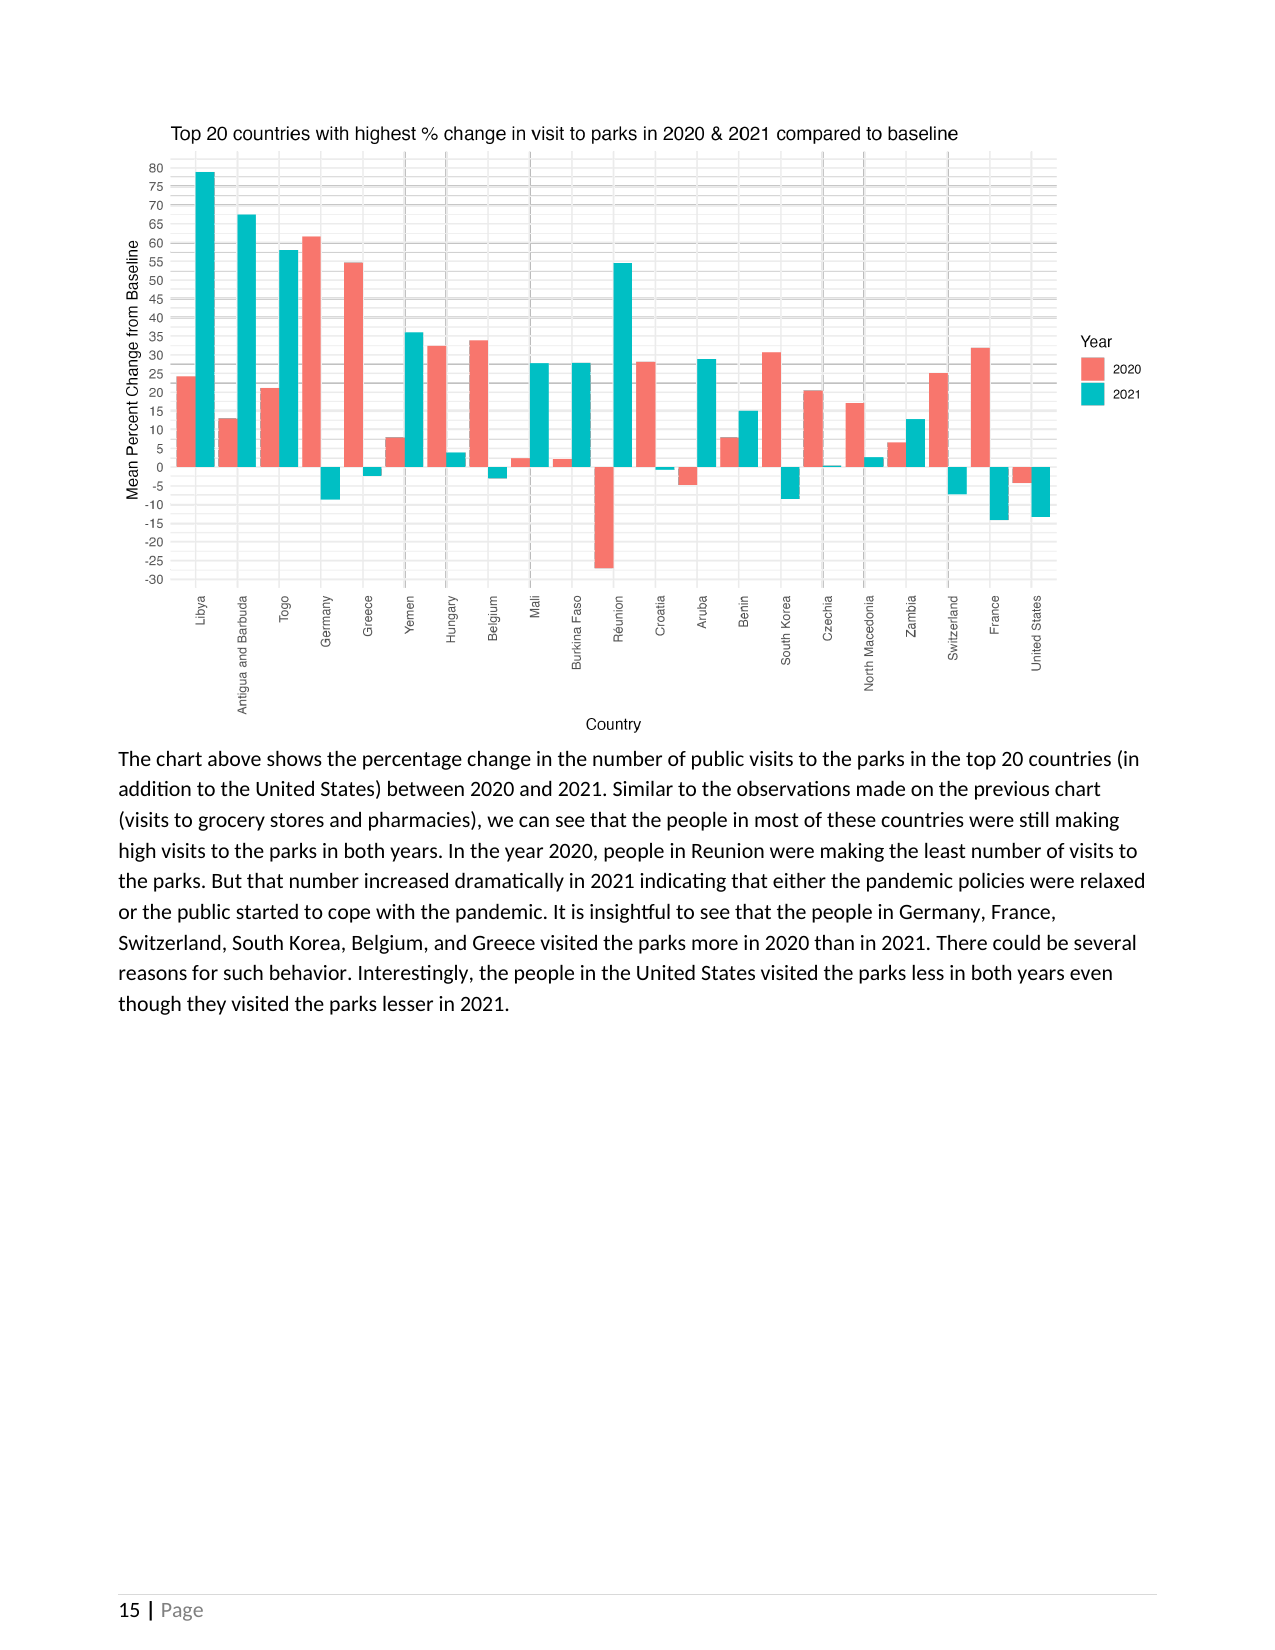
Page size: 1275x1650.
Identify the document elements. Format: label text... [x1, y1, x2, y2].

text The chart above shows the percentage change in the number of public visits to the parks in the top 20 countries (in addition to the United States) between 2020 and 2021. Similar to the observations made on the previous chart (visits to grocery stores and pharmacies), we can see that the people in most of these countries were still making high visits to the parks in both years. In the year 2020, people in Reunion were making the least number of visits to the parks. But that number increased dramatically in 2021 indicating that either the pandemic policies were relaxed or the public started to cope with the pandemic. It is insightful to see that the people in Germany, France, Switzerland, South Korea, Belgium, and Greece visited the parks more in 2020 than in 2021. There could be several reasons for such behavior. Interestingly, the people in the United States visited the parks less in both years even though they visited the parks lesser in 2021. [118, 745, 1157, 1017]
picture [118, 118, 1157, 741]
